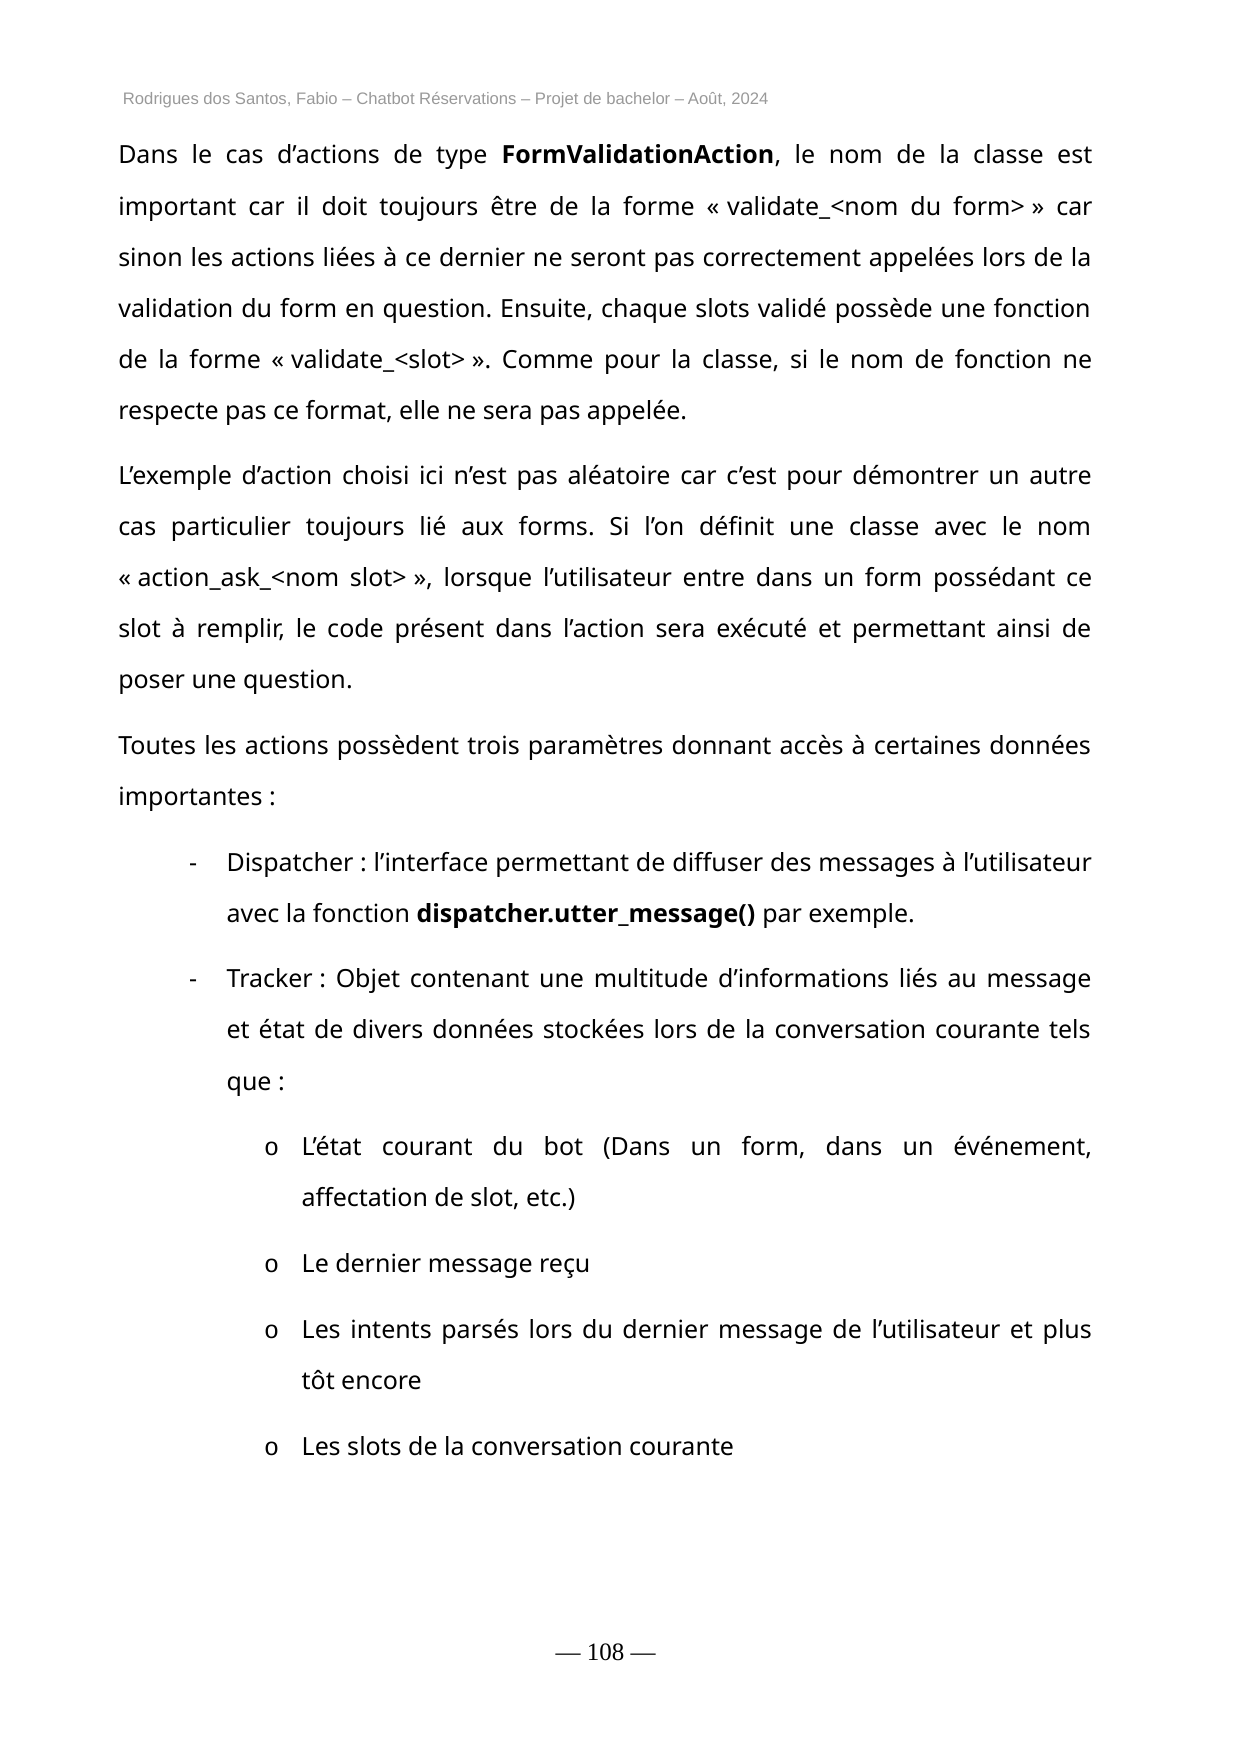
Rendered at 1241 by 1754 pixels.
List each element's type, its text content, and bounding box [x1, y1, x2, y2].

list L’état courant du bot (Dans un form, dans un événement, affectation de slot, etc.) [264, 1129, 1093, 1214]
list Le dernier message reçu [264, 1246, 1093, 1280]
list Les slots de la conversation courante [264, 1428, 1093, 1463]
text Toutes les actions possèdent trois paramètres donnant accès à certaines données importantes : [118, 728, 1093, 813]
list Dispatcher : l’interface permettant de diffuser des messages à l’utilisateur avec la fonction dispatcher.utter_message() par exemple. [189, 844, 1093, 929]
text Dans le cas d’actions de type FormValidationAction, le nom de la classe est important car il doit toujours être de la forme « validate_<nom du form> » car sinon les actions liées à ce dernier ne seront pas correctement appelées lors de la validation du form en question. Ensuite, chaque slots validé possède une fonction de la forme « validate_<slot> ». Comme pour la classe, si le nom de fonction ne respecte pas ce format, elle ne sera pas appelée. [118, 137, 1093, 426]
list Tracker : Objet contenant une multitude d’informations liés au message et état de divers données stockées lors de la conversation courante tels que : [189, 961, 1093, 1097]
text L’exemple d’action choisi ici n’est pas aléatoire car c’est pour démontrer un autre cas particulier toujours lié aux forms. Si l’on définit une classe avec le nom « action_ask_<nom slot> », lorsque l’utilisateur entre dans un form possédant ce slot à remplir, le code présent dans l’action sera exécuté et permettant ainsi de poser une question. [118, 458, 1093, 696]
list Les intents parsés lors du dernier message de l’utilisateur et plus tôt encore [264, 1312, 1093, 1397]
